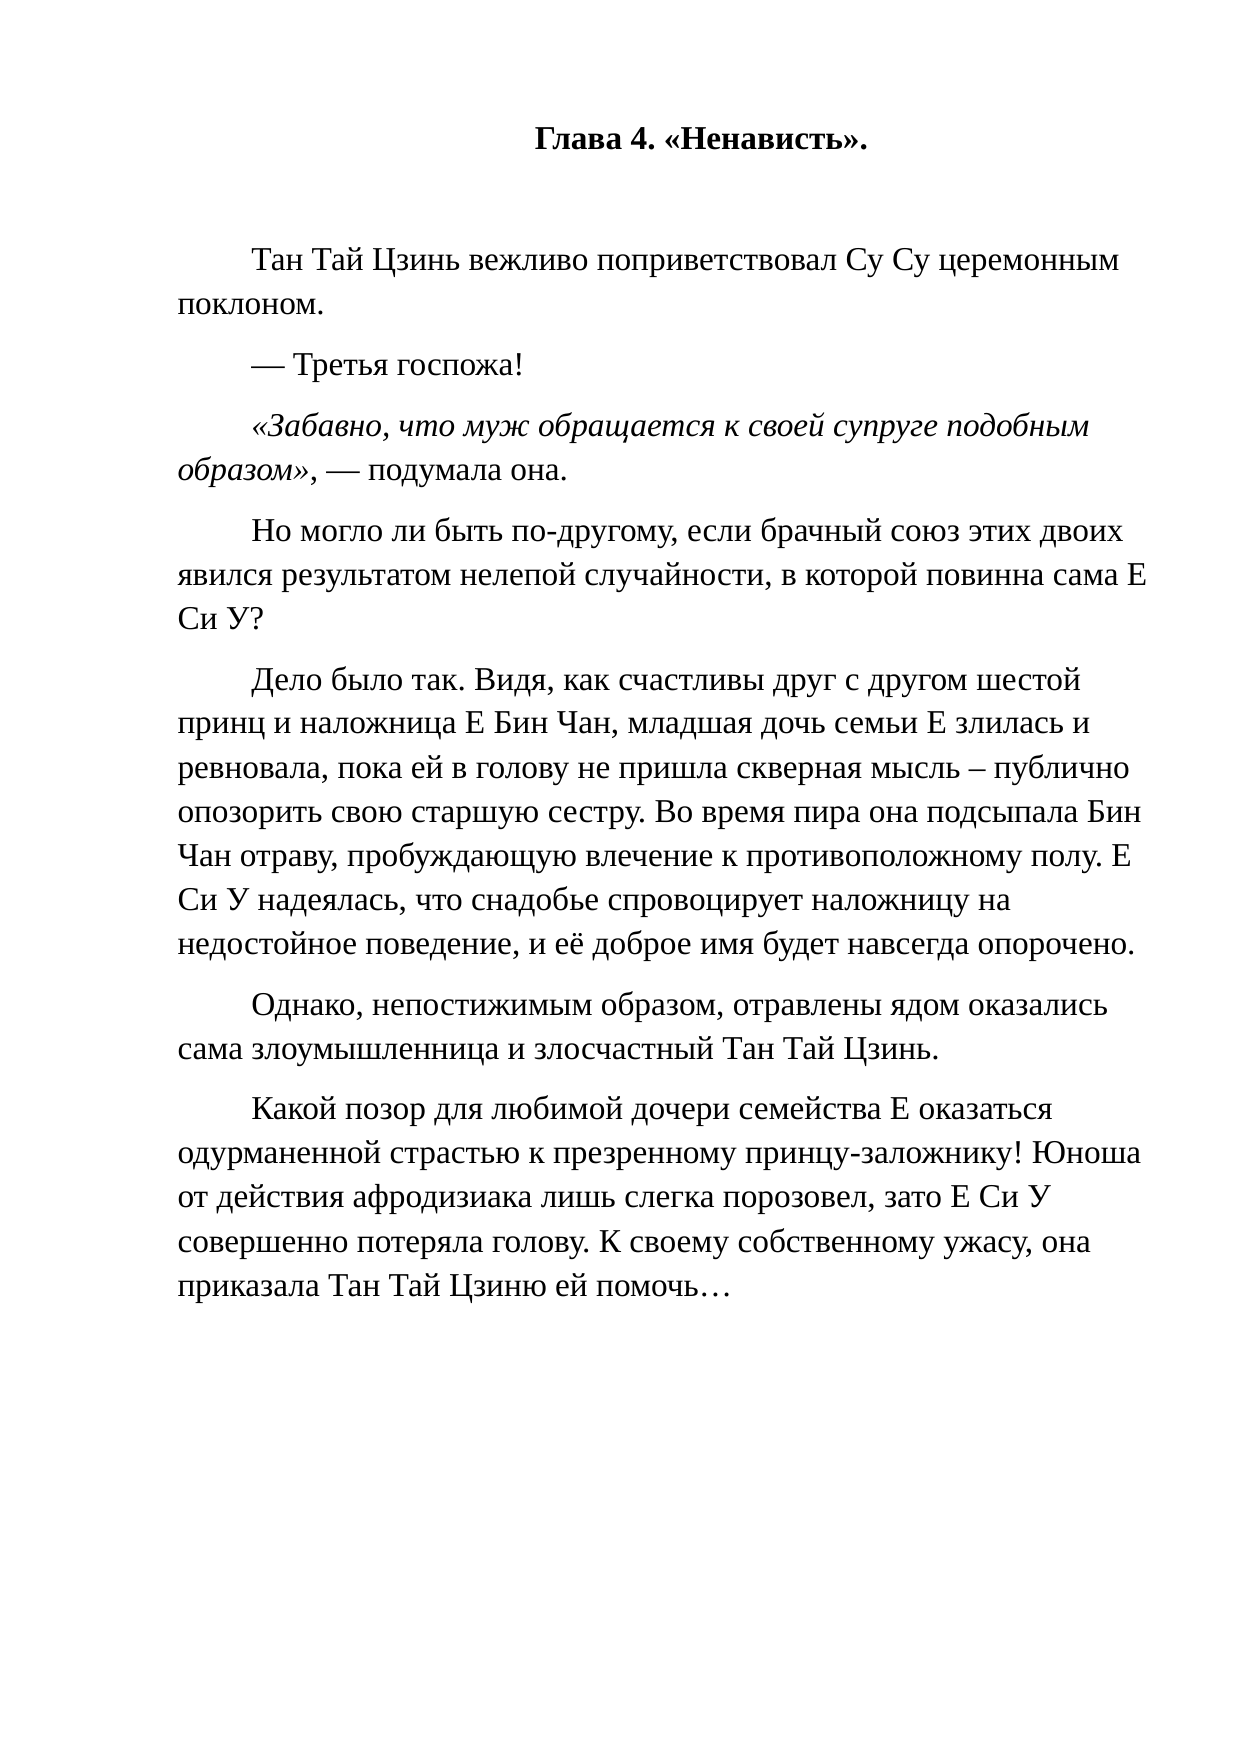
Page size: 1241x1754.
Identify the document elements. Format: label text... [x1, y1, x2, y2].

subtitle Глава 4. «Ненависть». [177, 118, 1152, 156]
text Дело было так. Видя, как счастливы друг с другом шестой принц и наложница Е Бин Чан, младшая дочь семьи Е злилась и ревновала, пока ей в голову не пришла скверная мысль – публично опозорить свою старшую сестру. Во время пира она подсыпала Бин Чан отраву, пробуждающую влечение к противоположному полу. Е Си У надеялась, что снадобье спровоцирует наложницу на недостойное поведение, и её доброе имя будет навсегда опорочено. [177, 659, 1152, 961]
text «Забавно, что муж обращается к своей супруге подобным образом», — подумала она. [177, 405, 1152, 487]
text Тан Тай Цзинь вежливо поприветствовал Су Су церемонным поклоном. [177, 239, 1152, 322]
text Но могло ли быть по-другому, если брачный союз этих двоих явился результатом нелепой случайности, в которой повинна сама Е Си У? [177, 510, 1152, 636]
text Какой позор для любимой дочери семейства Е оказаться одурманенной страстью к презренному принцу-заложнику! Юноша от действия афродизиака лишь слегка порозовел, зато Е Си У совершенно потеряла голову. К своему собственному ужасу, она приказала Тан Тай Цзиню ей помочь… [177, 1089, 1152, 1303]
text — Третья госпожа! [177, 344, 1152, 383]
text Однако, непостижимым образом, отравлены ядом оказались сама злоумышленница и злосчастный Тан Тай Цзинь. [177, 984, 1152, 1066]
